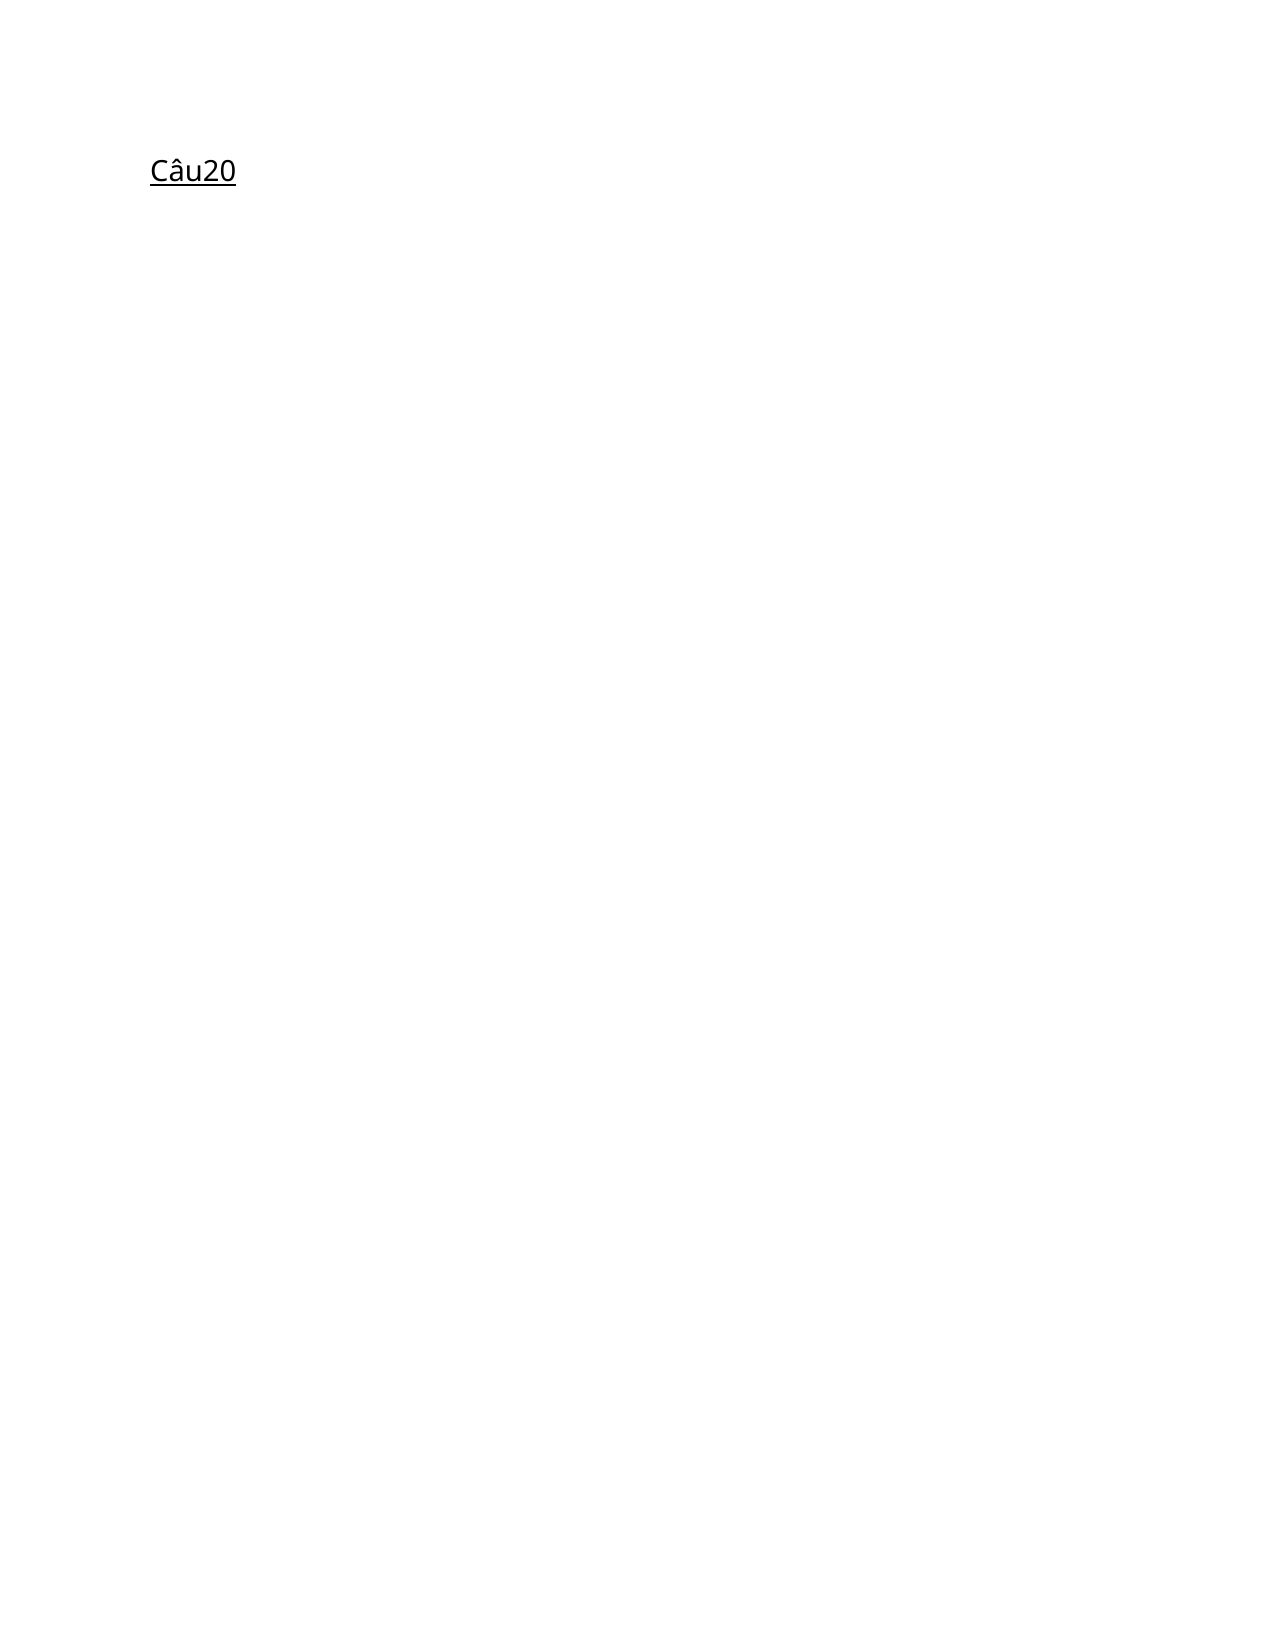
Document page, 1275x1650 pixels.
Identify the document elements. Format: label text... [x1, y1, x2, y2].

text Câu20 [150, 150, 1125, 190]
